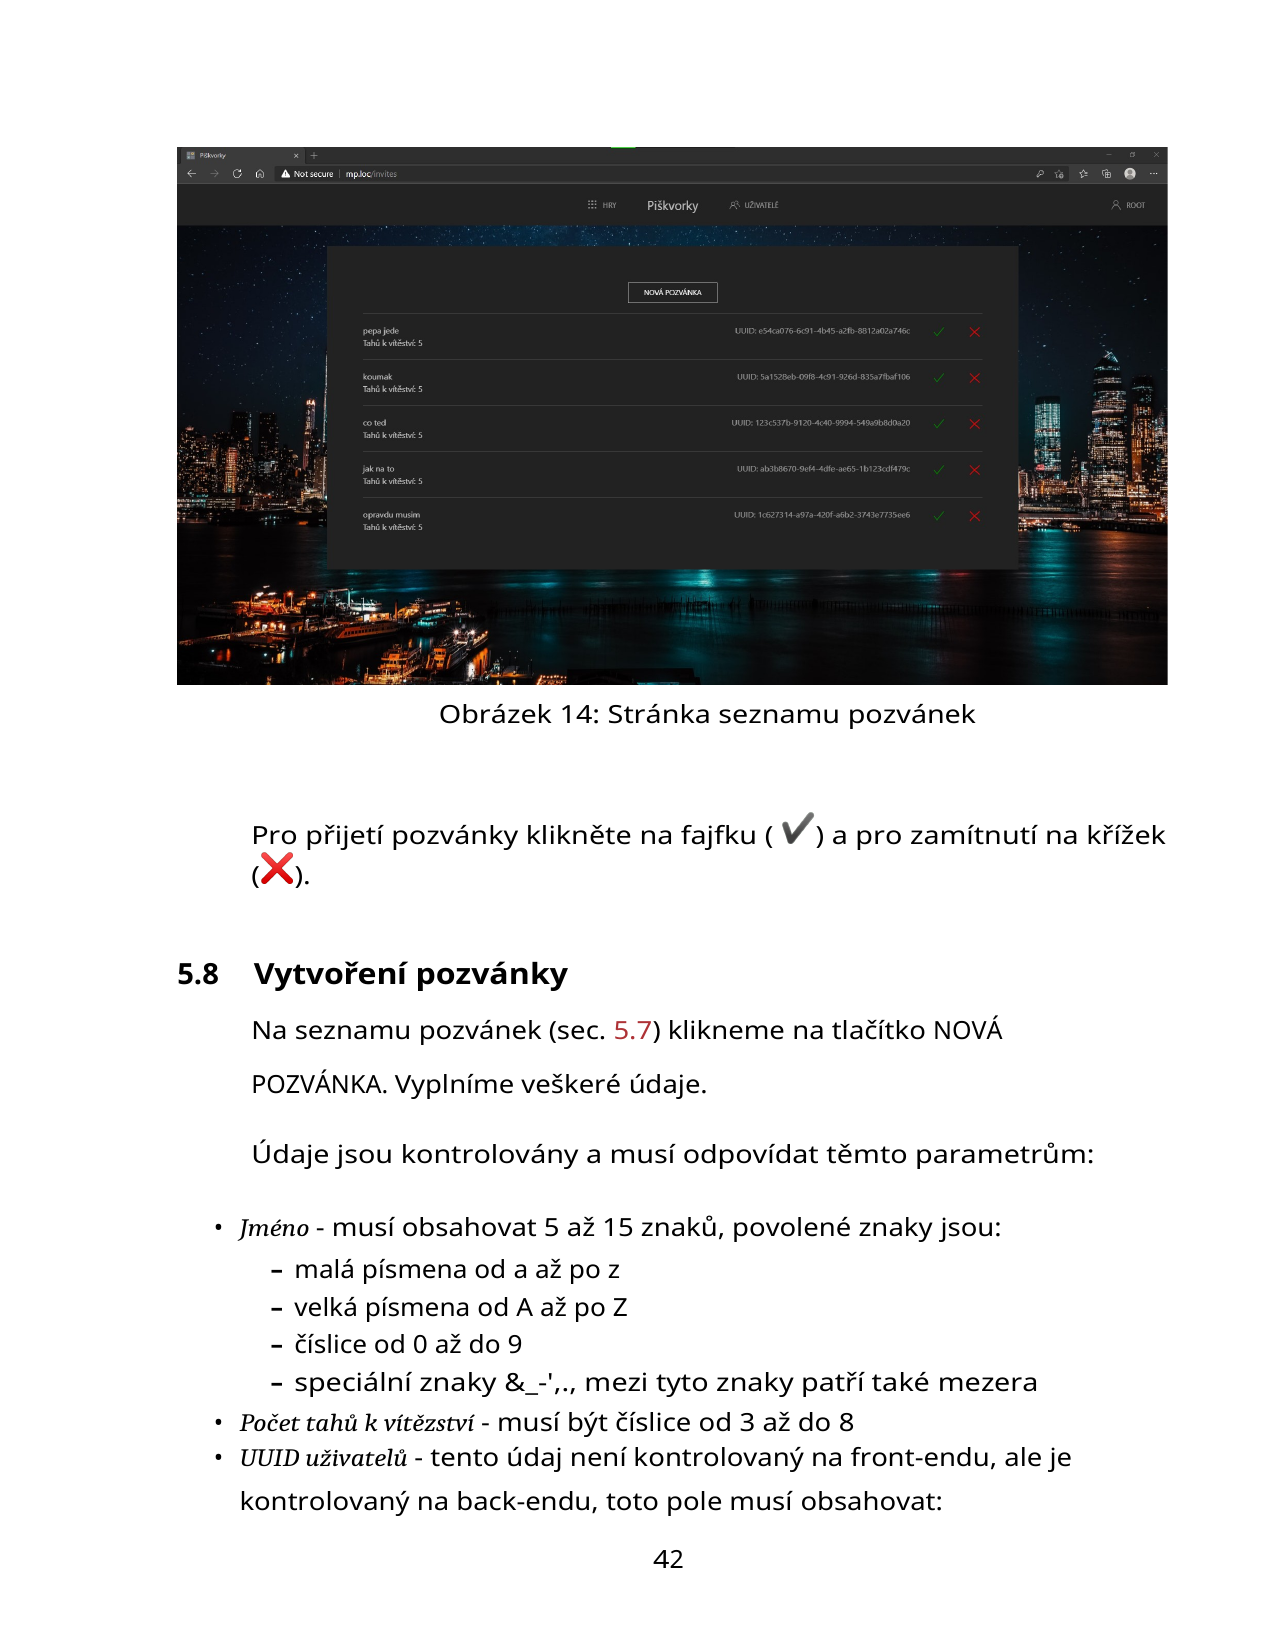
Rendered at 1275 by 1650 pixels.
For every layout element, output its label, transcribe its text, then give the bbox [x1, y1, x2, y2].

text Obrázek 14: Stránka seznamu pozvánek [439, 697, 1173, 731]
picture [177, 147, 1168, 685]
list velká písmena od A až po Z [270, 1286, 1173, 1324]
picture [259, 852, 295, 885]
subtitle Vytvoření pozvánky [177, 953, 1173, 993]
list číslice od 0 až do 9 [270, 1324, 1173, 1361]
list Počet tahů k vítězství - musí být číslice od 3 až do 8 [214, 1399, 1173, 1439]
list speciální znaky &_-',., mezi tyto znaky patří také mezera [270, 1361, 1173, 1399]
list UUID uživatelů - tento údaj není kontrolovaný na front-endu, ale je kontrolovaný na back-endu, toto pole musí obsahovat: [214, 1440, 1158, 1517]
text Pro přijetí pozvánky klikněte na fajfku ( ) a pro zamítnutí na křížek (). [251, 812, 1173, 892]
text Údaje jsou kontrolovány a musí odpovídat těmto parametrům: [251, 1137, 1173, 1171]
list Jméno - musí obsahovat 5 až 15 znaků, povolené znaky jsou: [214, 1210, 1173, 1244]
text Na seznamu pozvánek (sec. 5.7) klikneme na tlačítko NOVÁ POZVÁNKA. Vyplníme veškeré údaje. [251, 1013, 1038, 1101]
picture [780, 812, 816, 845]
list malá písmena od a až po z [270, 1246, 1173, 1286]
